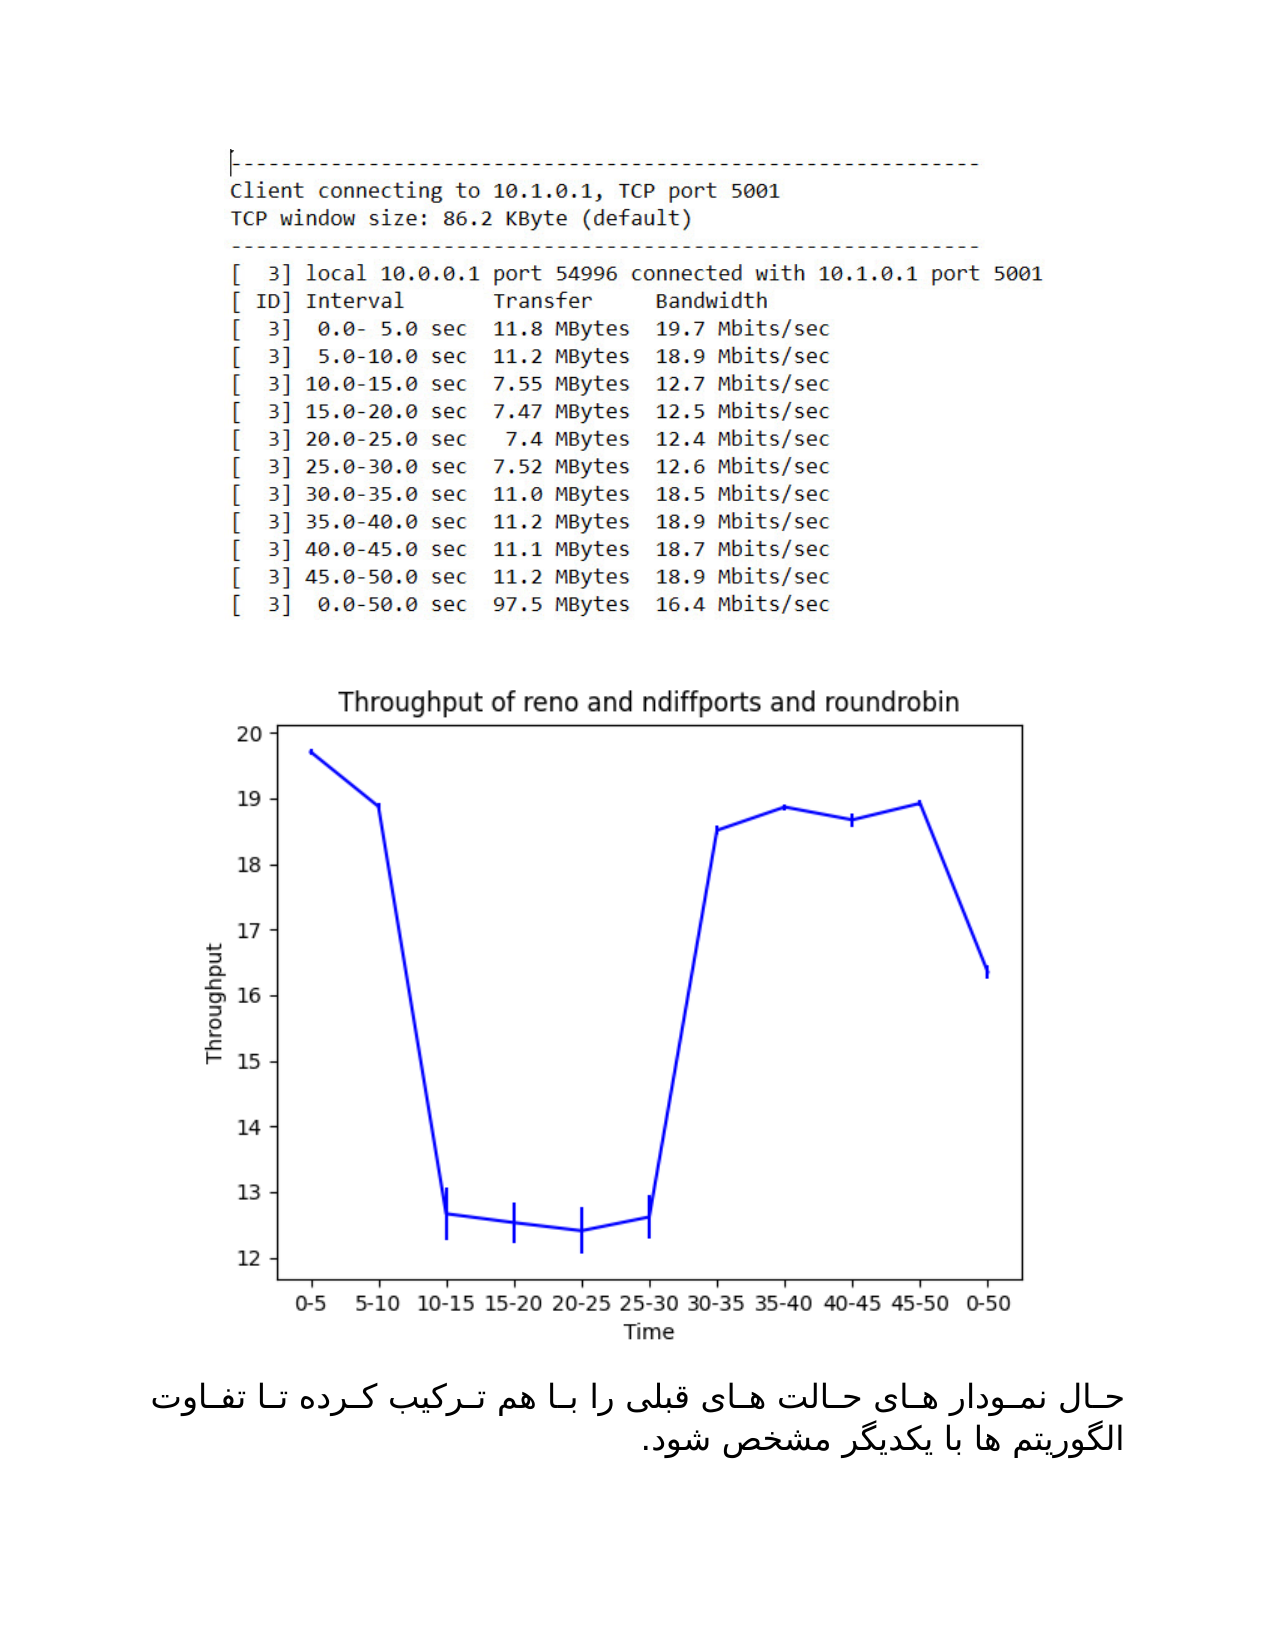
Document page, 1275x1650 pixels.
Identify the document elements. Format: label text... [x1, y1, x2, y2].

text حال نمودار های حالت های قبلی را با هم ترکیب کرده تا تفاوت الگوریتم ها با یکدیگر مشخص شود. [150, 1378, 1125, 1459]
picture [157, 638, 1118, 1359]
picture [224, 149, 1051, 620]
